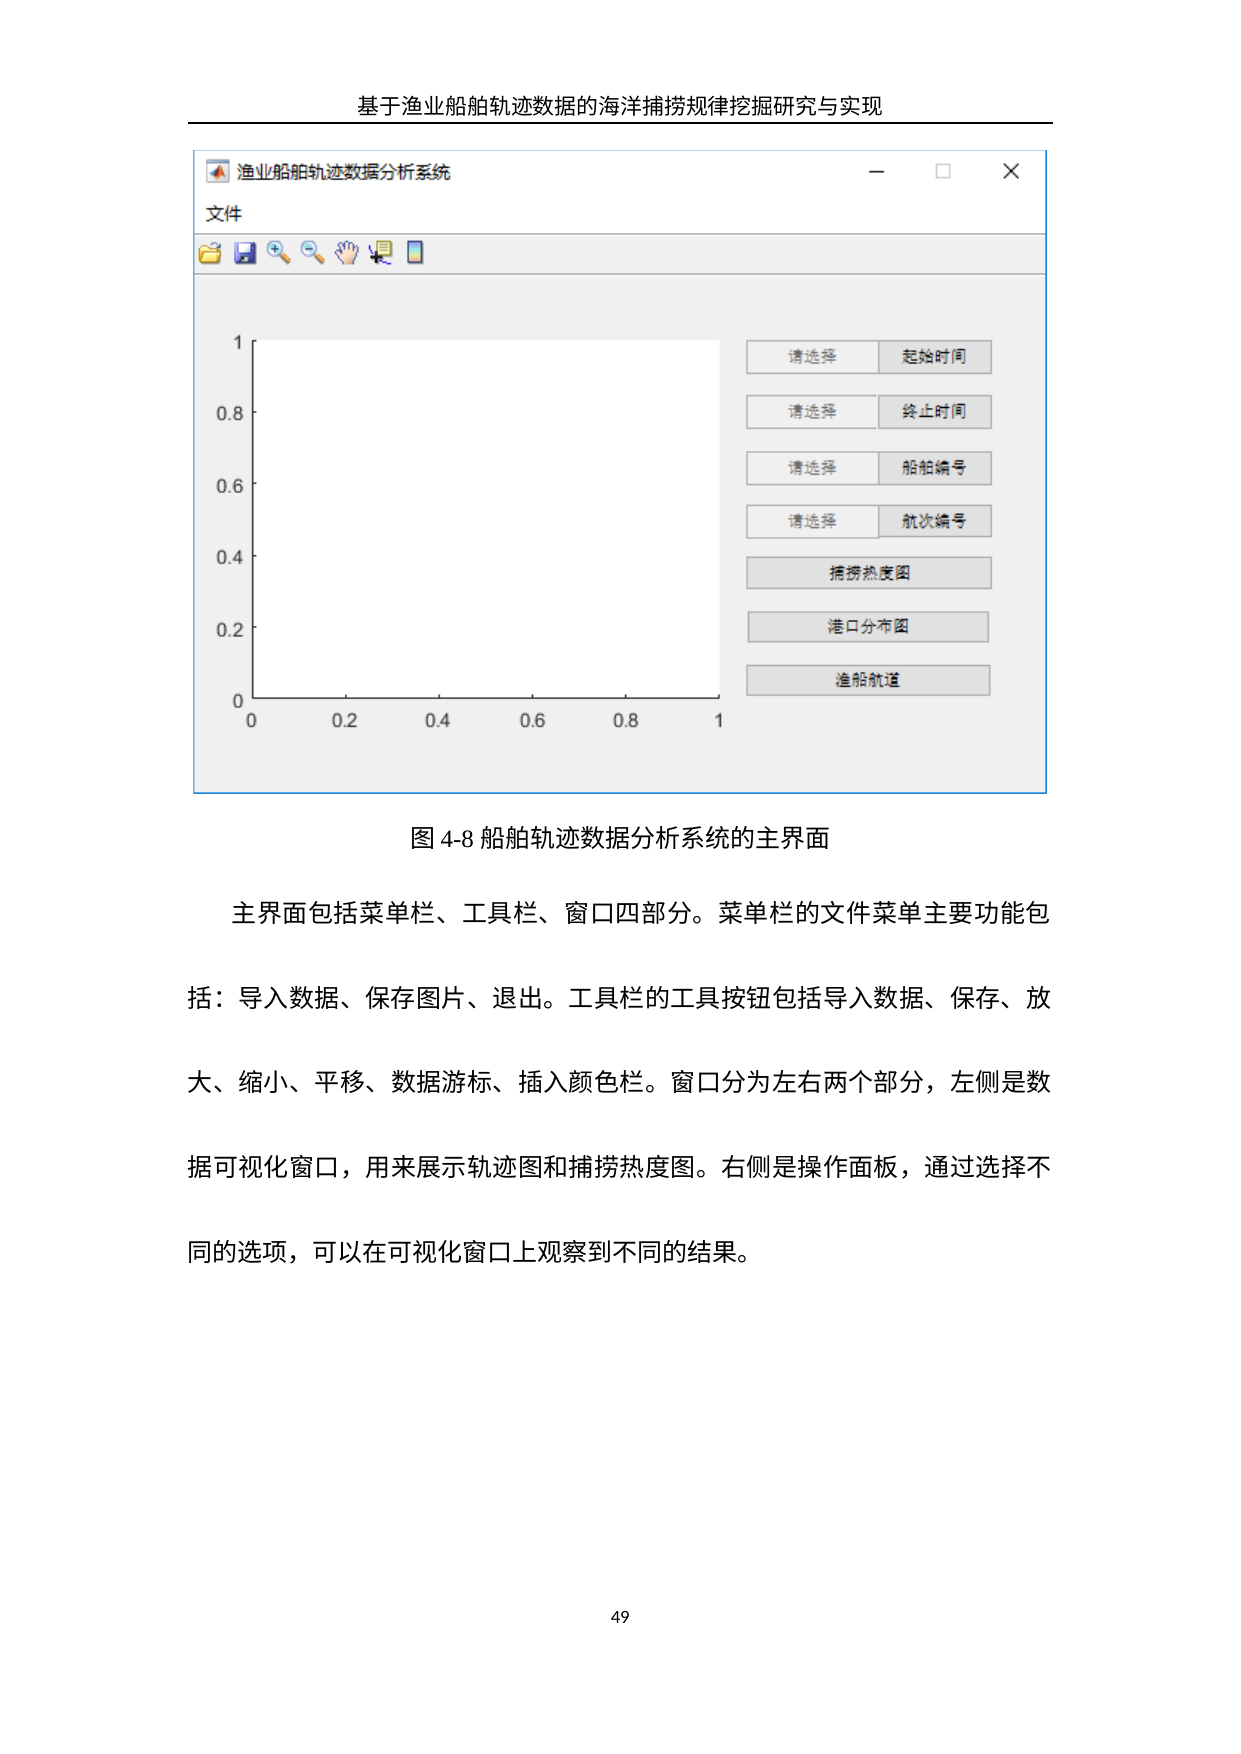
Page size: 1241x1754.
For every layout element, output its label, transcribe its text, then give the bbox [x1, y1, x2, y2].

table_header [176, 150, 1064, 802]
table_cell 图4-8 船舶轨迹数据分析系统的主界面 [176, 802, 1064, 877]
picture [193, 150, 1047, 794]
text 主界面包括菜单栏、工具栏、窗口四部分。菜单栏的文件菜单主要功能包括：导入数据、保存图片、退出。工具栏的工具按钮包括导入数据、保存、放大、缩小、平移、数据游标、插入颜色栏。窗口分为左右两个部分，左侧是数据可视化窗口，用来展示轨迹图和捕捞热度图。右侧是操作面板，通过选择不同的选项，可以在可视化窗口上观察到不同的结果。 [187, 877, 1053, 1285]
